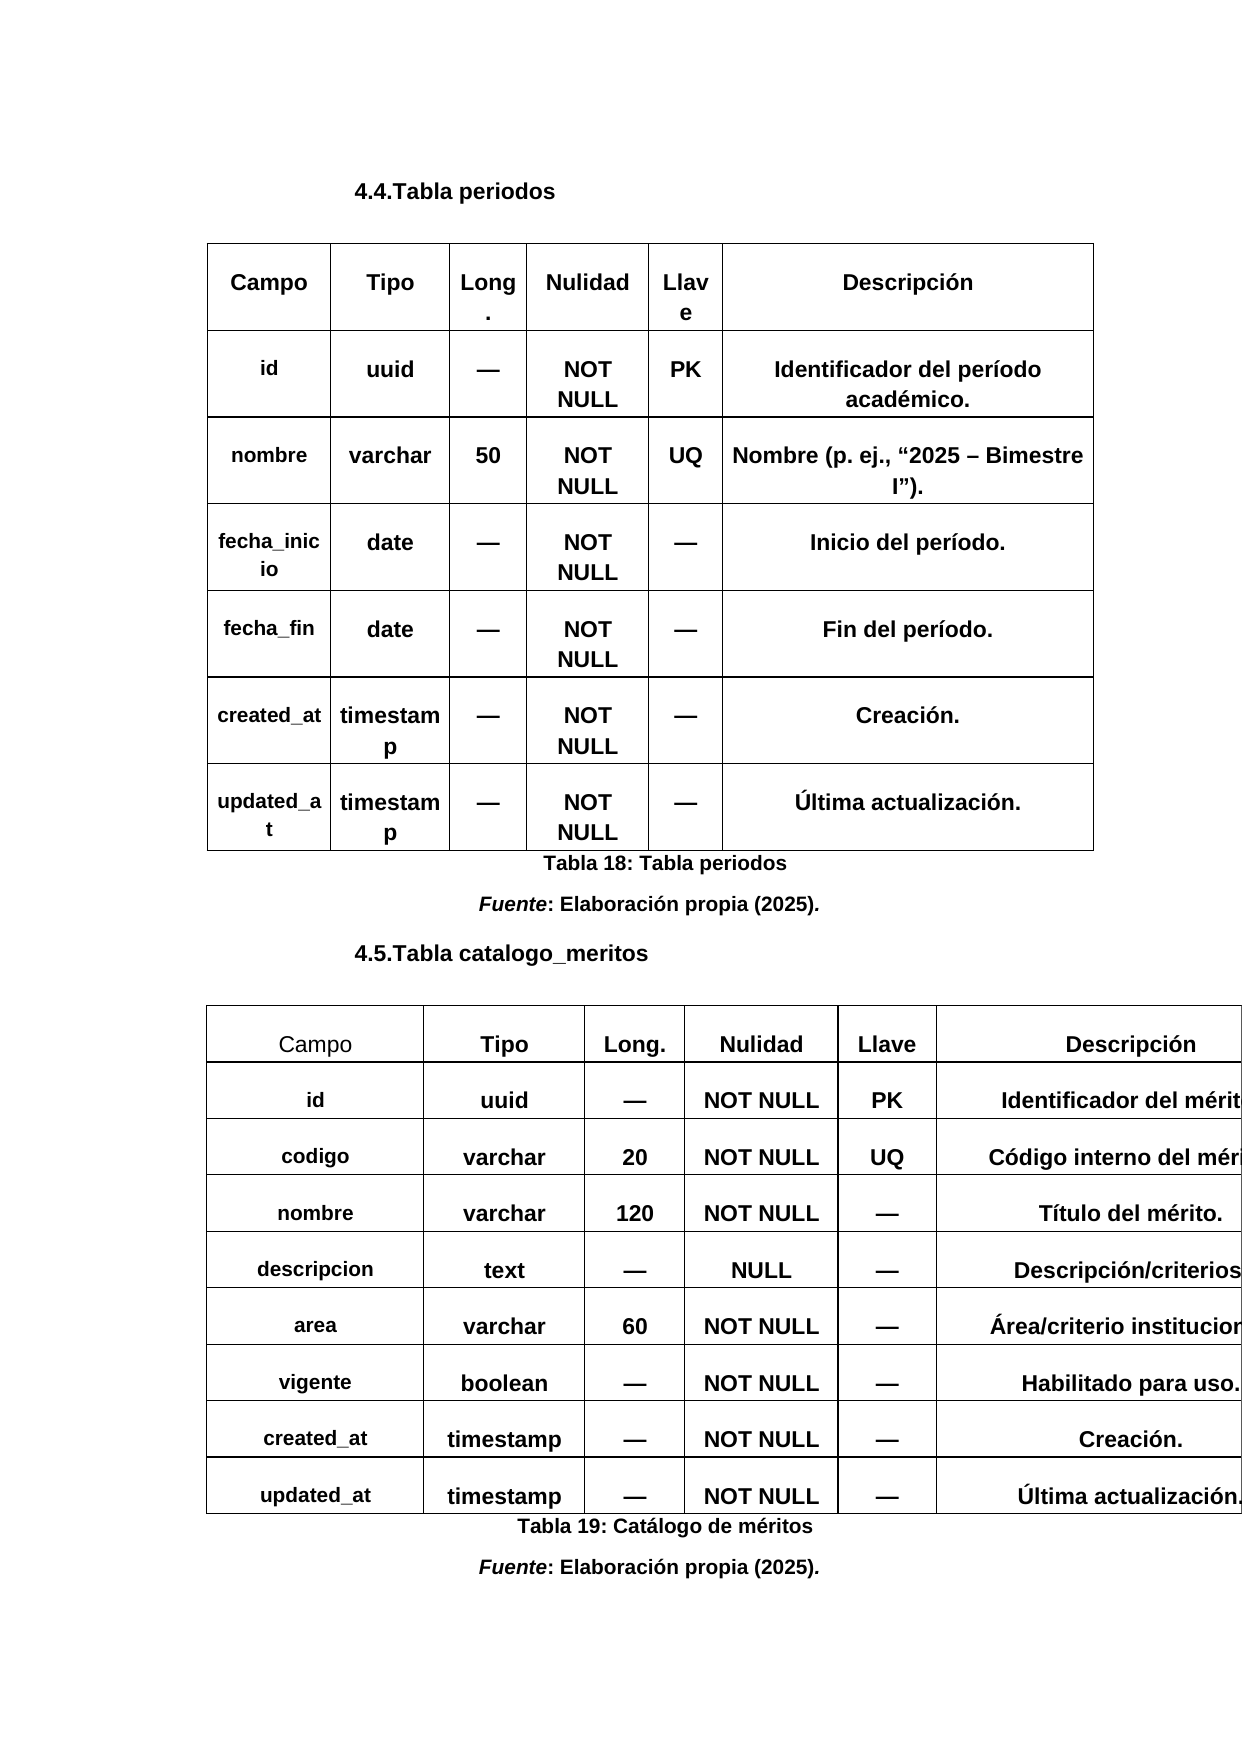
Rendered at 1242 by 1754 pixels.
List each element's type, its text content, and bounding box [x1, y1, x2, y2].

text 4.4.Tabla periodos [354, 178, 1094, 205]
table_cell timestamp [331, 678, 449, 763]
table_cell PK [649, 331, 722, 416]
table_cell — [649, 764, 722, 849]
table_cell id [208, 331, 330, 416]
table_header Long. [450, 244, 526, 329]
table_cell — [450, 504, 526, 589]
table_cell created_at [208, 678, 330, 763]
table_cell date [331, 591, 449, 676]
table_cell Creación. [723, 678, 1093, 763]
table_header Campo [208, 244, 330, 329]
table_cell NOT NULL [527, 331, 648, 416]
table_cell updated_at [208, 764, 330, 849]
table_header Descripción [723, 244, 1093, 329]
text 4.5.Tabla catalogo_meritos [354, 940, 1094, 967]
table_cell UQ [649, 418, 722, 503]
table_cell NOT NULL [527, 504, 648, 589]
table_cell timestamp [331, 764, 449, 849]
subtitle Tabla 19: Catálogo de méritos [236, 1514, 1094, 1538]
table_cell Identificador del período académico. [723, 331, 1093, 416]
table_cell Última actualización. [723, 764, 1093, 849]
table_cell fecha_fin [208, 591, 330, 676]
table_cell Fin del período. [723, 591, 1093, 676]
table_header Tipo [331, 244, 449, 329]
table_cell — [649, 504, 722, 589]
table_cell date [331, 504, 449, 589]
table_cell — [450, 591, 526, 676]
table_cell NOT NULL [527, 418, 648, 503]
table_header Llave [649, 244, 722, 329]
table_cell 50 [450, 418, 526, 503]
table_cell uuid [331, 331, 449, 416]
table_cell — [450, 678, 526, 763]
table_header Nulidad [527, 244, 648, 329]
table_cell — [450, 331, 526, 416]
subtitle Tabla 18: Tabla periodos [236, 851, 1094, 875]
table_cell — [649, 678, 722, 763]
subtitle Fuente: Elaboración propia (2025). [207, 1555, 1094, 1579]
table_cell NOT NULL [527, 764, 648, 849]
subtitle Fuente: Elaboración propia (2025). [207, 891, 1094, 915]
table_cell — [450, 764, 526, 849]
table_cell nombre [208, 418, 330, 503]
table_cell — [649, 591, 722, 676]
table_cell Nombre (p. ej., “2025 – Bimestre I”). [723, 418, 1093, 503]
table_cell NOT NULL [527, 591, 648, 676]
table_cell fecha_inicio [208, 504, 330, 589]
table_cell Inicio del período. [723, 504, 1093, 589]
table_cell NOT NULL [527, 678, 648, 763]
table_cell varchar [331, 418, 449, 503]
